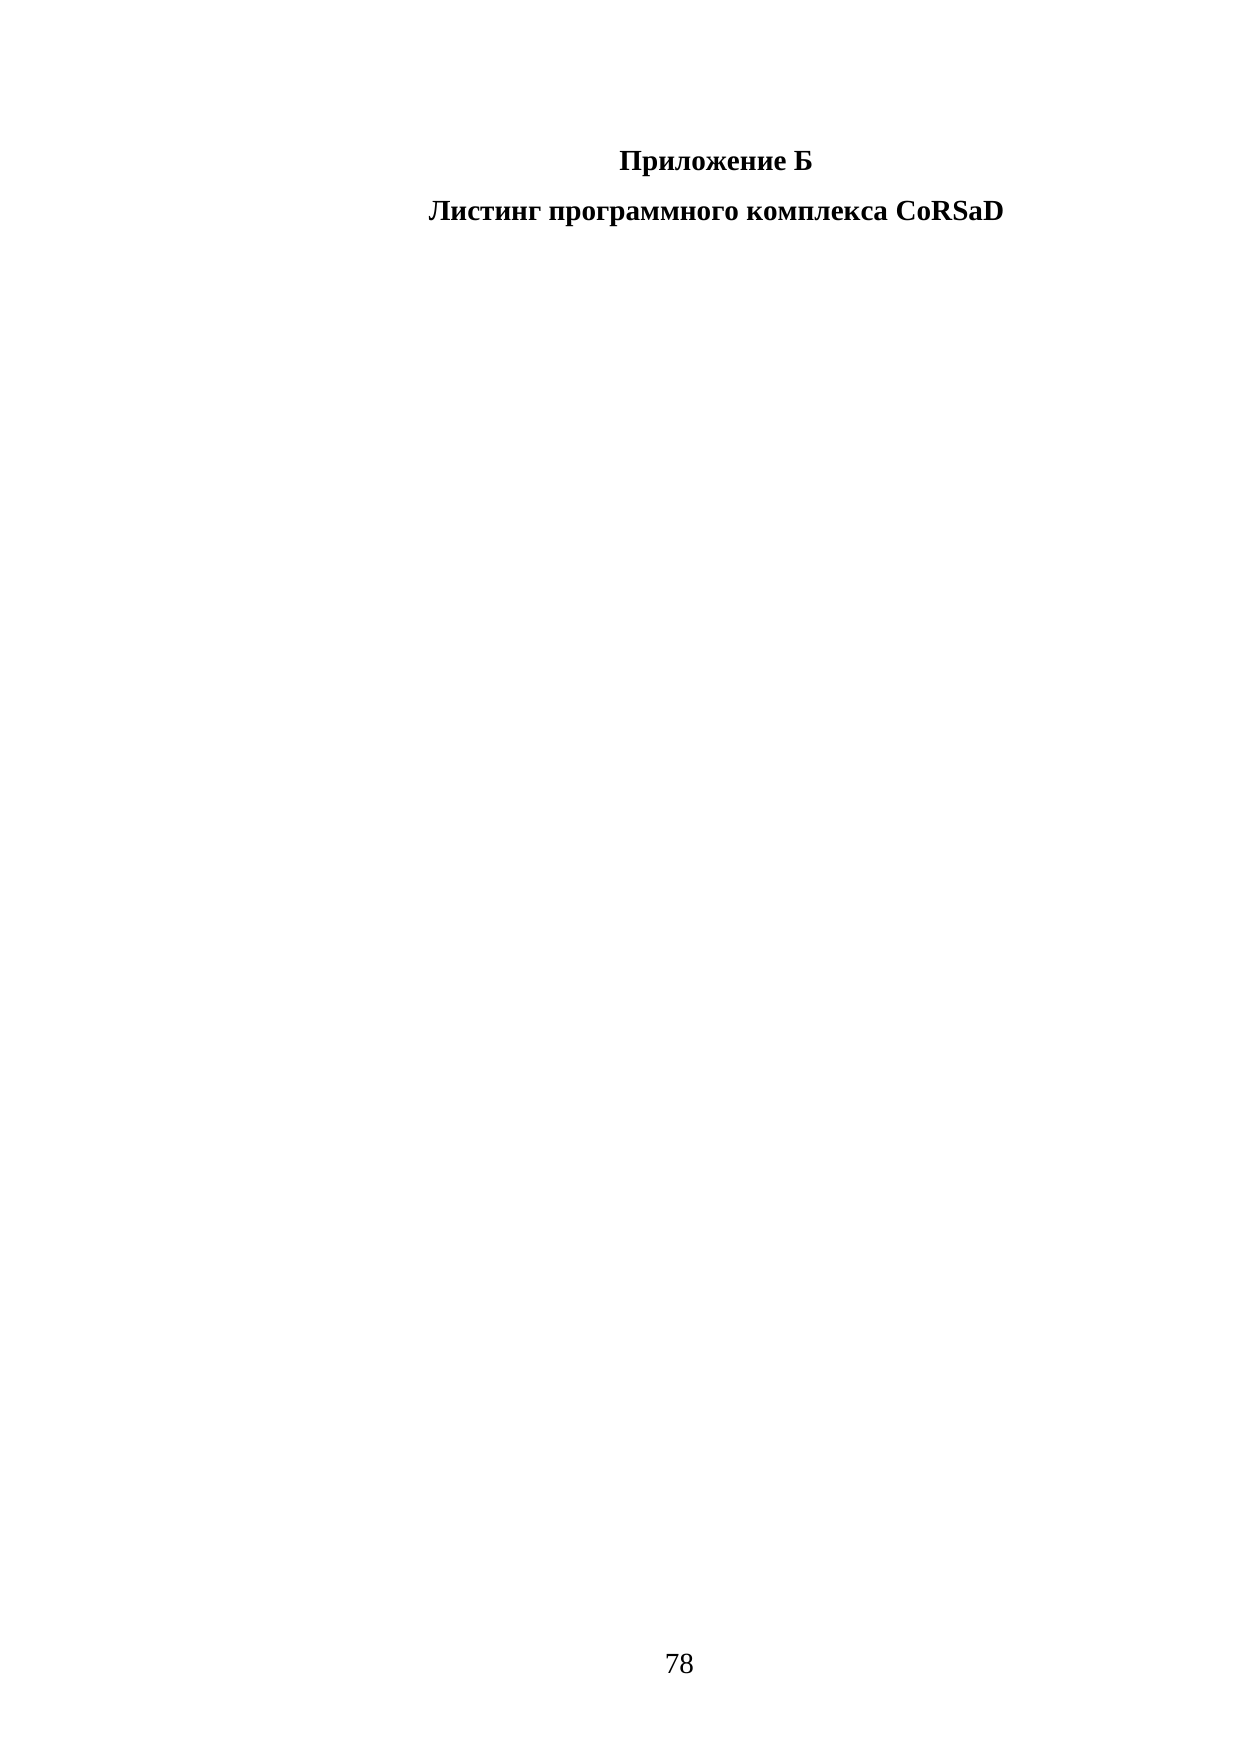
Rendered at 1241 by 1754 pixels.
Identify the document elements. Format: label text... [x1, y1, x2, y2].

subtitle Приложение Б Листинг программного комплекса CoRSaD [251, 143, 1181, 227]
